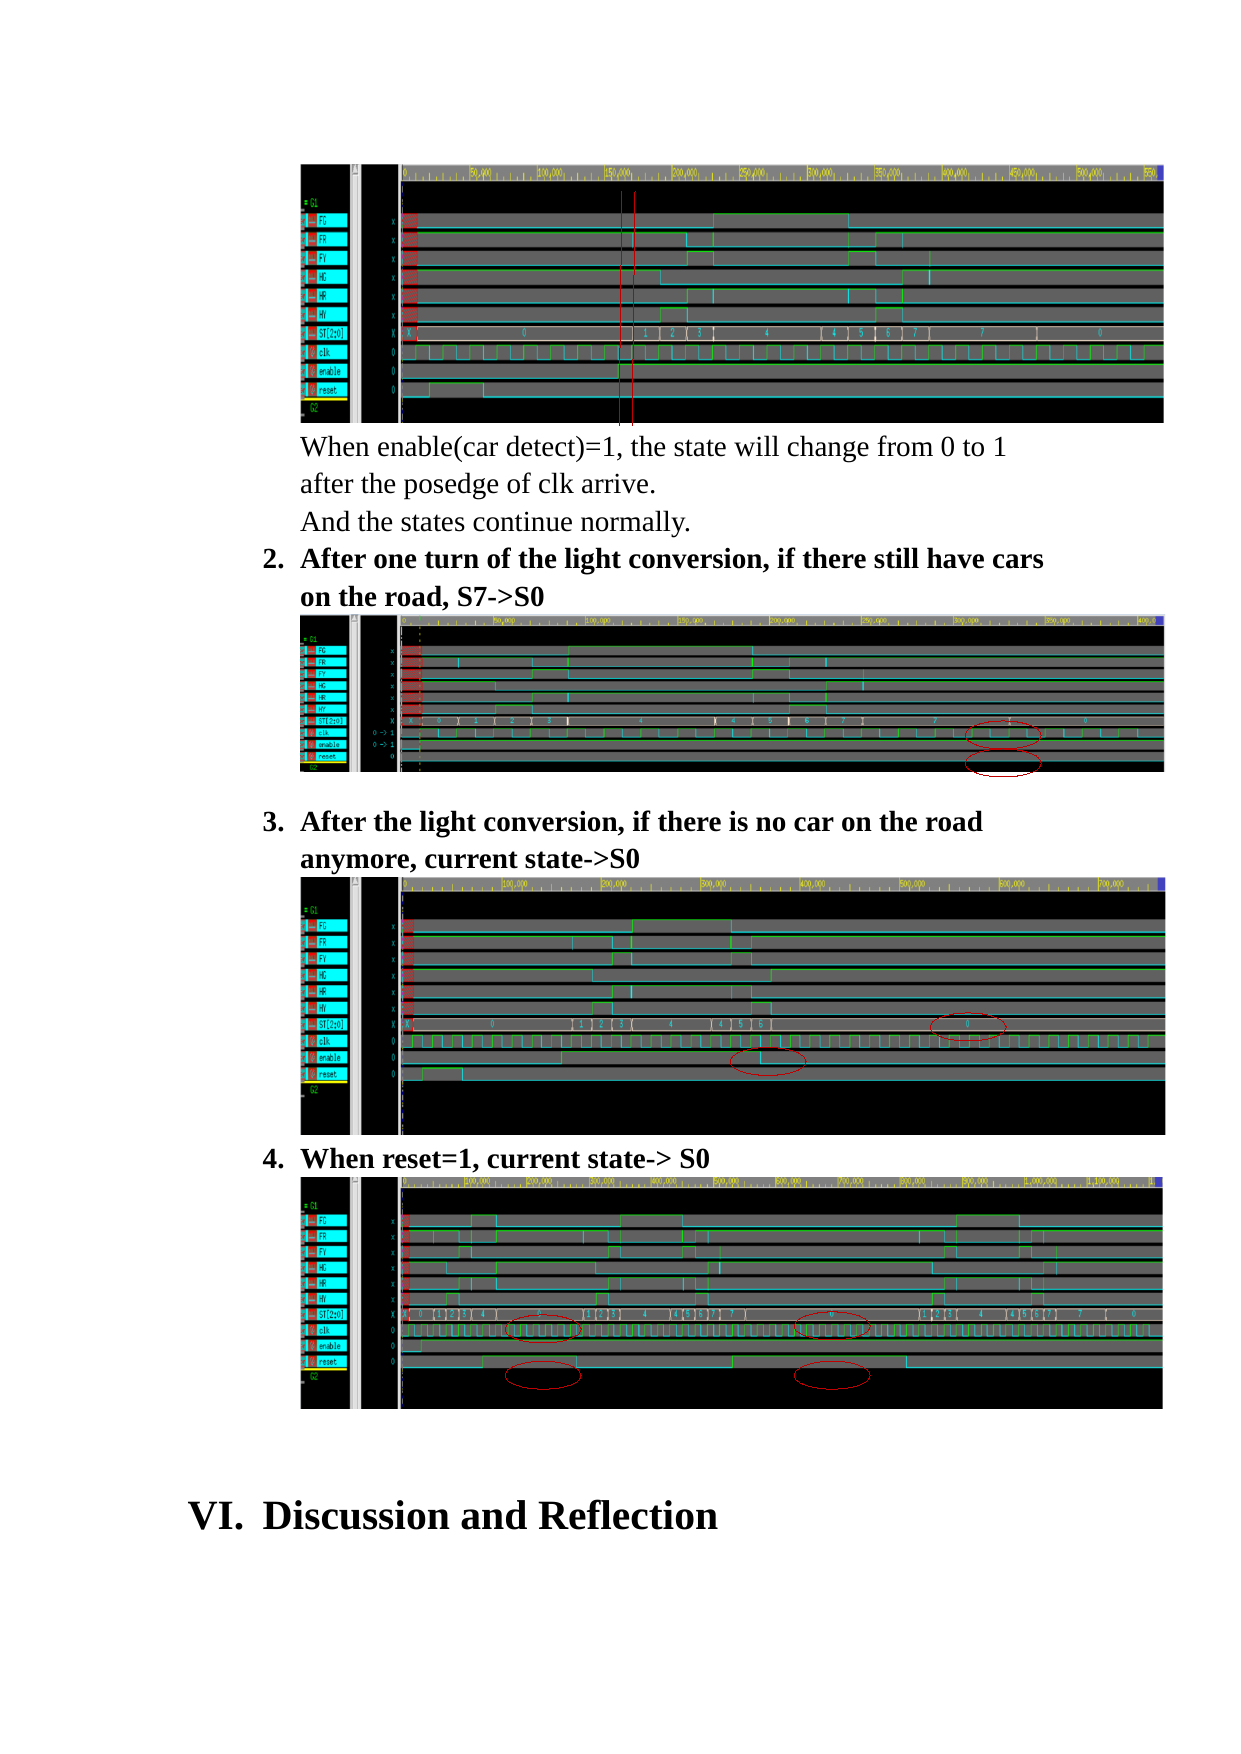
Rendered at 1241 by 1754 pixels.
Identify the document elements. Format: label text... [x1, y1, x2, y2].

list After the light conversion, if there is no car on the road anymore, current state->S0 [262, 802, 1053, 877]
picture [300, 1177, 1163, 1409]
picture [300, 164, 1164, 423]
picture [300, 614, 1166, 772]
picture [300, 877, 1166, 1135]
list Discussion and Reflection [187, 1477, 1053, 1552]
list And the states continue normally. [300, 502, 1053, 539]
list When enable(car detect)=1, the state will change from 0 to 1 after the posedge of clk arrive. [300, 427, 1053, 502]
list After one turn of the light conversion, if there still have cars on the road, S7->S0 [262, 539, 1053, 614]
list When reset=1, current state-> S0 [262, 1139, 1053, 1177]
